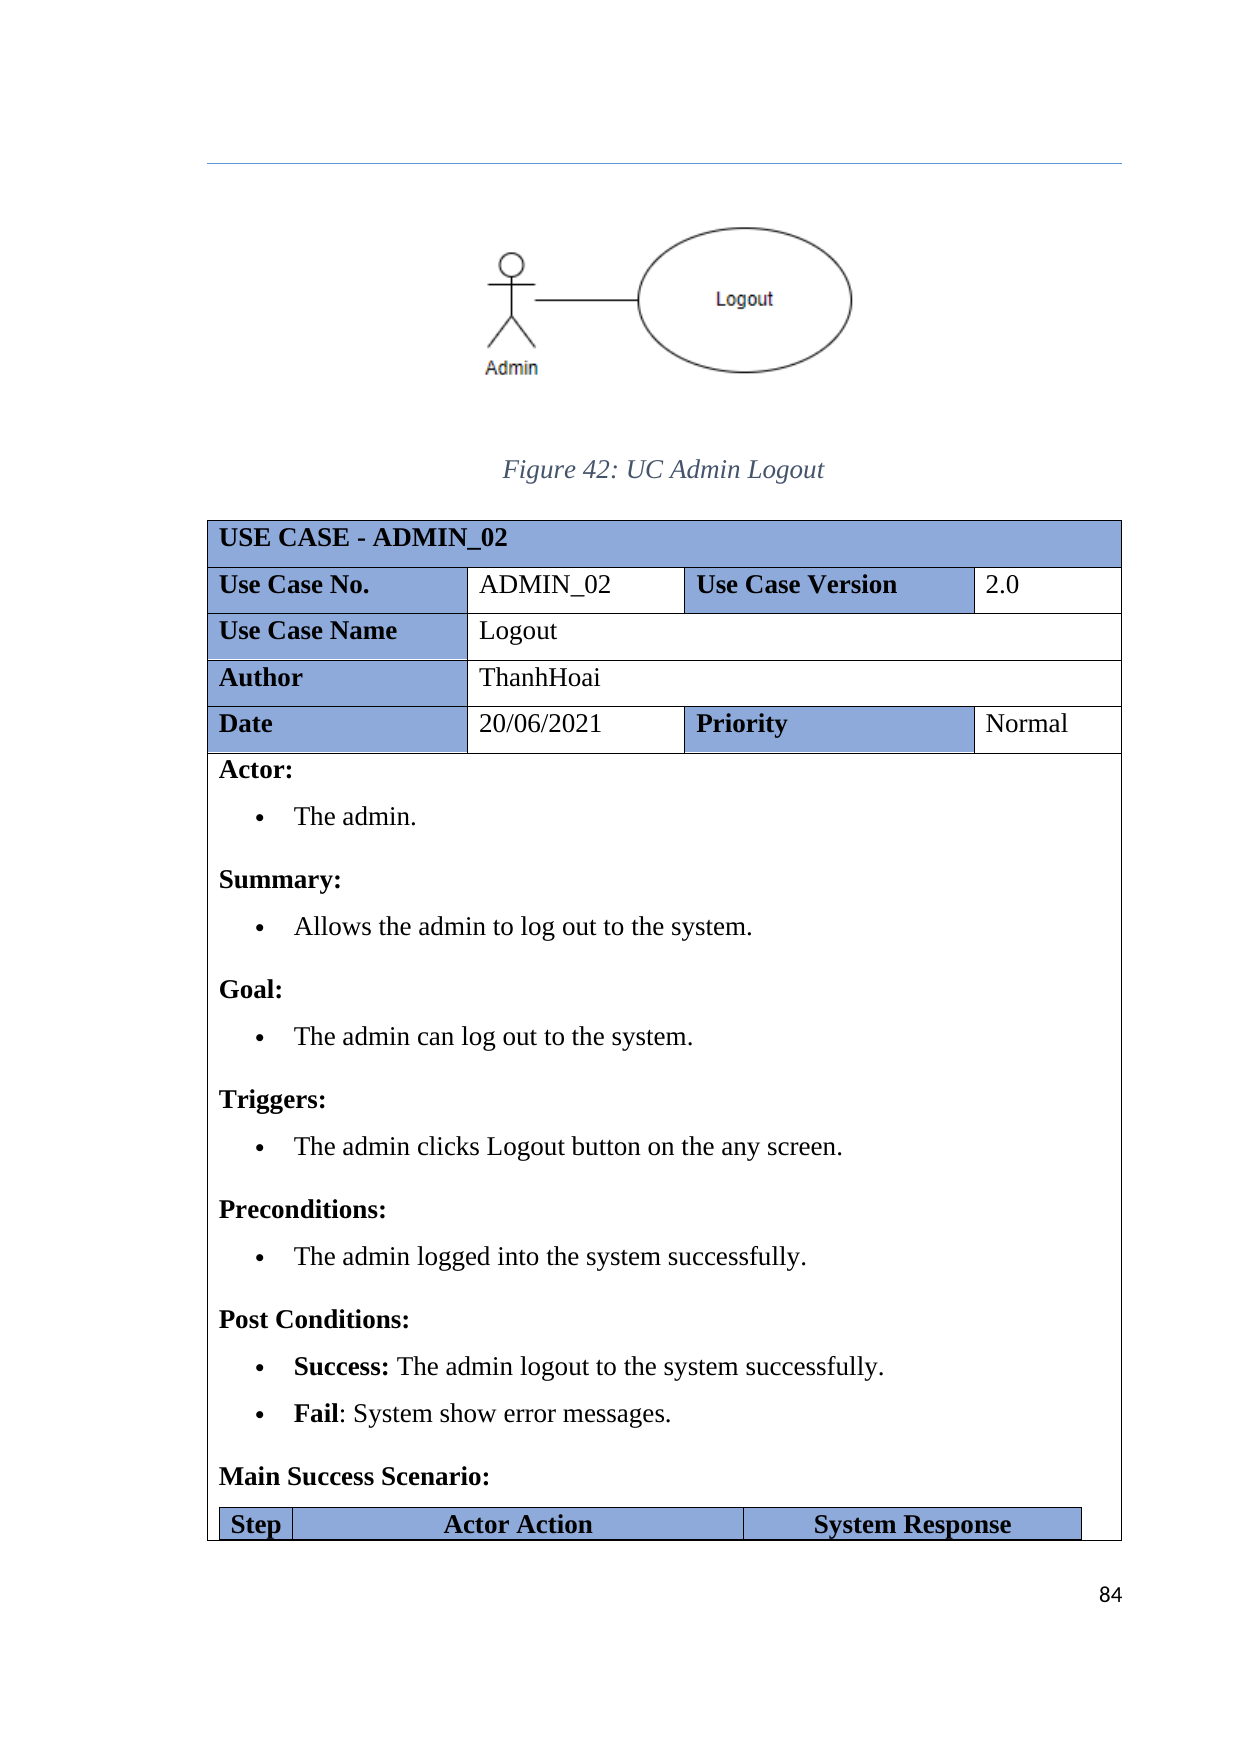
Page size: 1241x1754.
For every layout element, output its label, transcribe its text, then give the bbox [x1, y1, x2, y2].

table_header USE CASE - ADMIN_02 [208, 521, 1121, 567]
table_cell 2.0 [975, 568, 1121, 613]
table_cell Author [208, 661, 467, 706]
text Figure 42: UC Admin Logout [207, 453, 1122, 484]
table_cell Use Case Version [685, 568, 974, 613]
table_cell Date [208, 707, 467, 752]
table_cell ThanhHoai [468, 661, 1121, 706]
table_cell Normal [975, 707, 1121, 752]
picture [450, 201, 879, 422]
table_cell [208, 754, 1121, 1540]
table_cell ADMIN_02 [468, 568, 684, 613]
table_cell Logout [468, 614, 1121, 659]
table_cell 20/06/2021 [468, 707, 684, 752]
table_cell Use Case Name [208, 614, 467, 659]
table_cell Priority [685, 707, 974, 752]
table_cell Use Case No. [208, 568, 467, 613]
